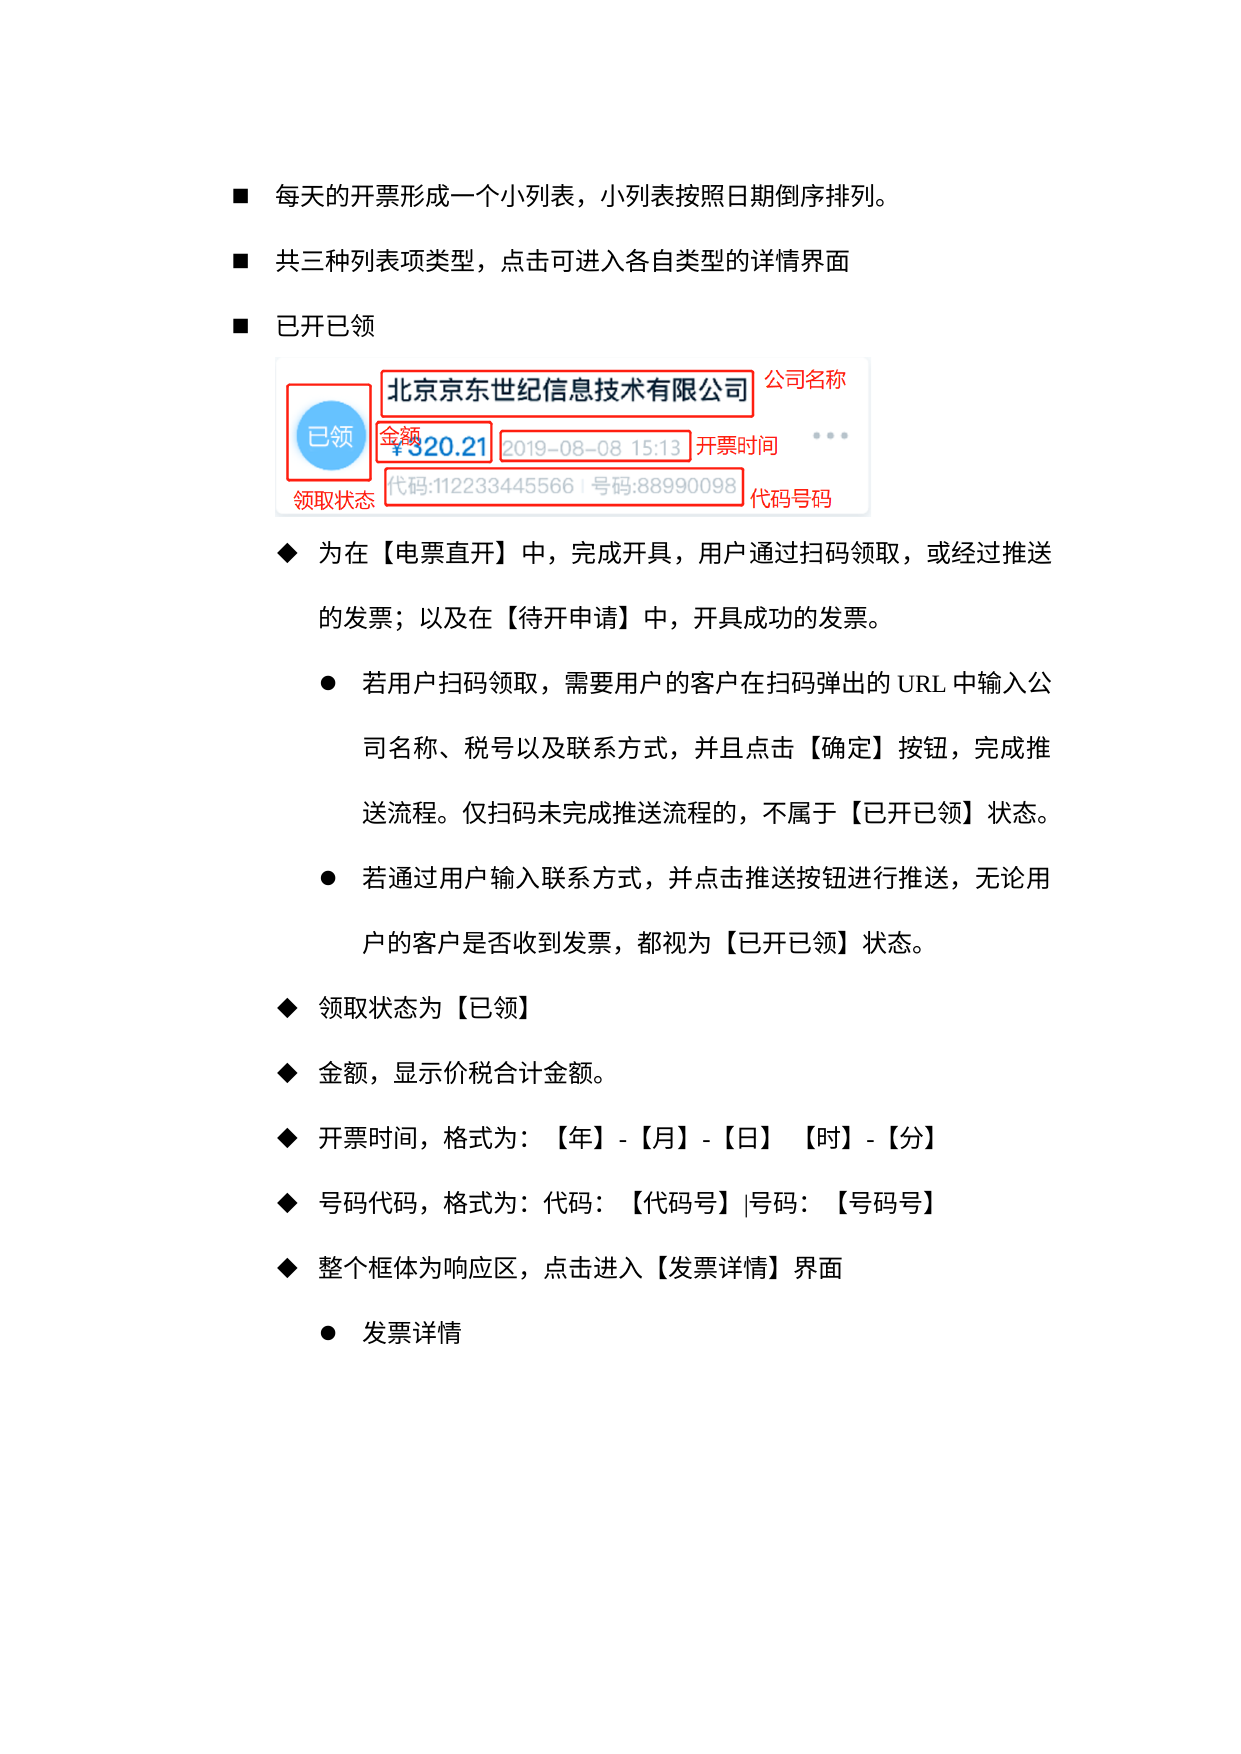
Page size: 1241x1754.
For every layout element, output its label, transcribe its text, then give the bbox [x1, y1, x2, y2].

list 共三种列表项类型，点击可进入各自类型的详情界面 [231, 227, 1053, 292]
list 每天的开票形成一个小列表，小列表按照日期倒序排列。 [231, 162, 1053, 227]
list 金额，显示价税合计金额。 [275, 1039, 1053, 1104]
list 若通过用户输入联系方式，并点击推送按钮进行推送，无论用户的客户是否收到发票，都视为【已开已领】状态。 [319, 844, 1053, 974]
list 领取状态为【已领】 [275, 974, 1053, 1039]
list 号码代码，格式为：代码：【代码号】|号码：【号码号】 [275, 1169, 1053, 1234]
list 整个框体为响应区，点击进入【发票详情】界面 [275, 1234, 1053, 1299]
list 发票详情 [319, 1299, 1053, 1364]
list 已开已领 [231, 292, 1053, 357]
list 开票时间，格式为：【年】-【月】-【日】 【时】-【分】 [275, 1104, 1053, 1169]
list 为在【电票直开】中，完成开具，用户通过扫码领取，或经过推送的发票；以及在【待开申请】中，开具成功的发票。 [275, 519, 1053, 649]
picture [275, 357, 872, 517]
list 若用户扫码领取，需要用户的客户在扫码弹出的URL中输入公司名称、税号以及联系方式，并且点击【确定】按钮，完成推送流程。仅扫码未完成推送流程的，不属于【已开已领】状态。 [319, 649, 1053, 844]
